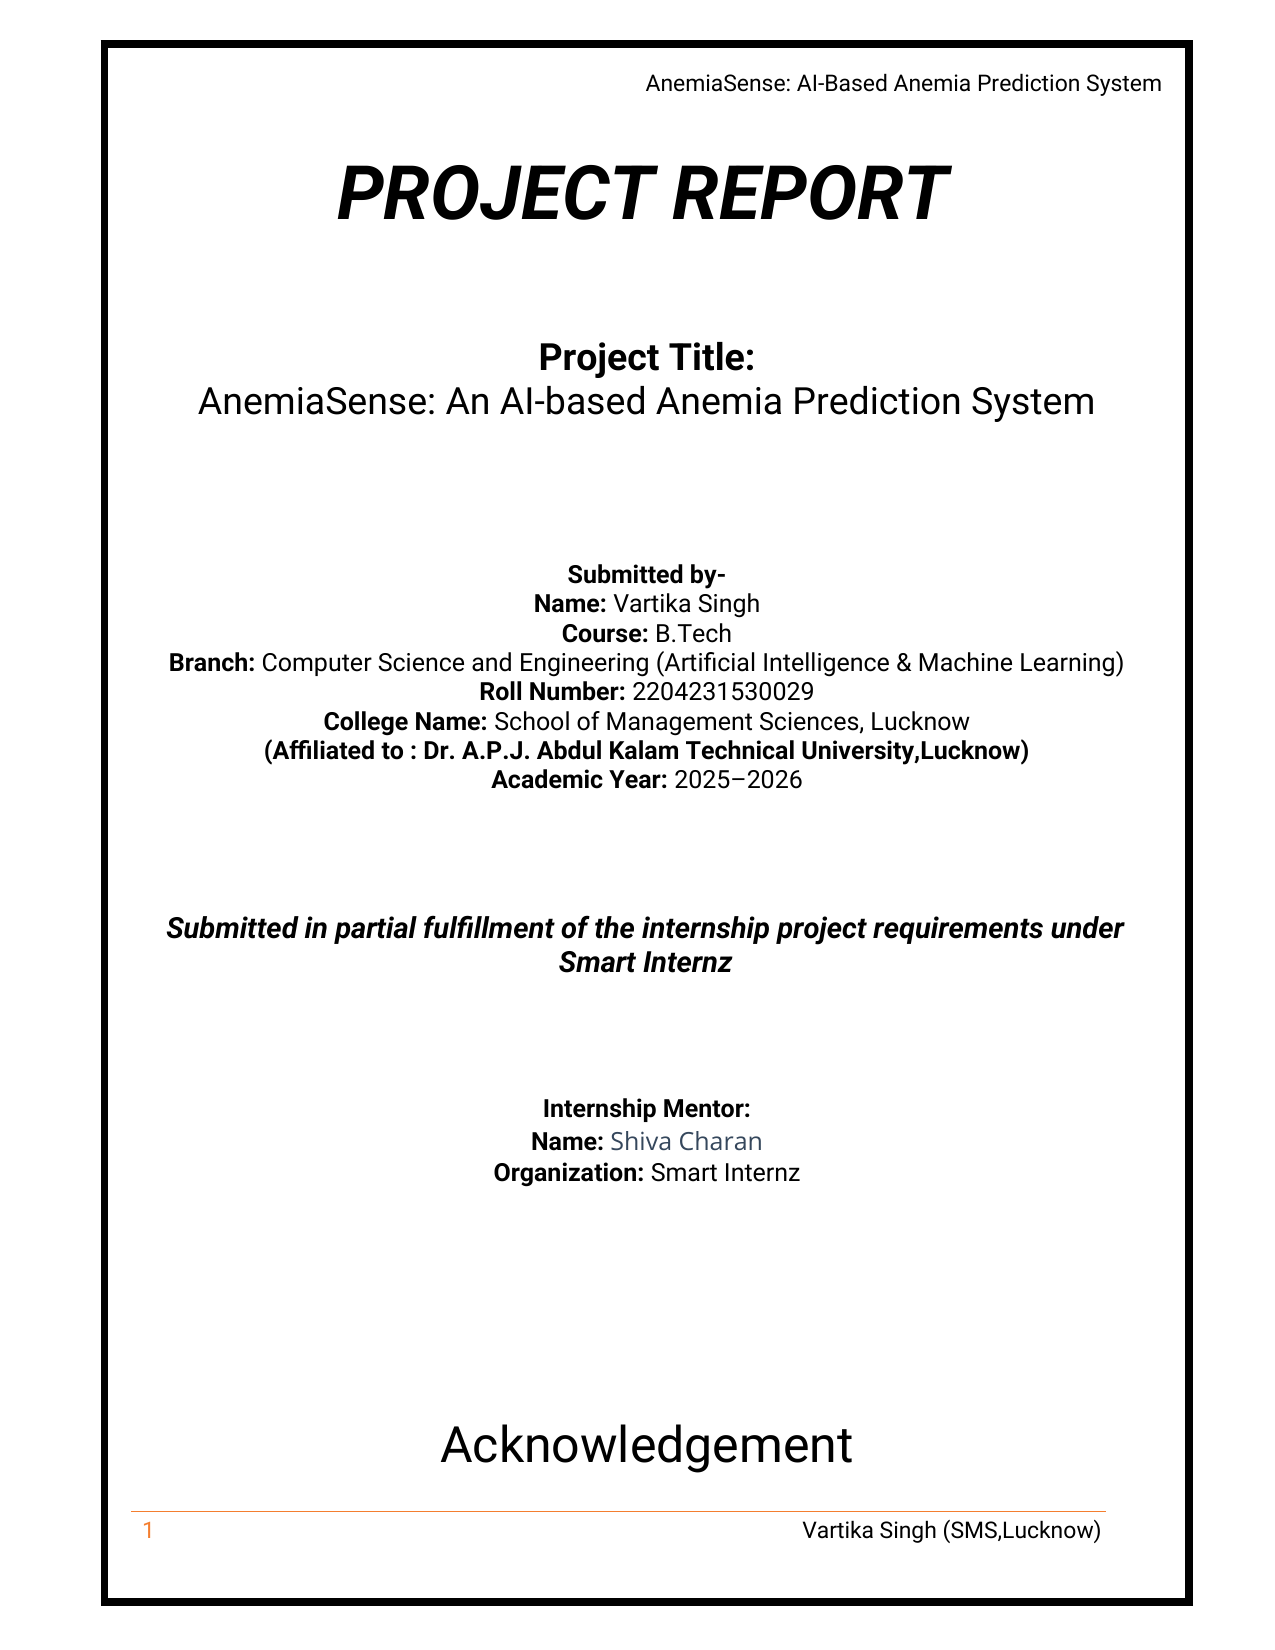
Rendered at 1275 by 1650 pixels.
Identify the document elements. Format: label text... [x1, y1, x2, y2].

text (Affiliated to : Dr. A.P.J. Abdul Kalam Technical University,Lucknow) Academic Year: 2025–2026 [131, 736, 1162, 794]
text Internship Mentor: Name: Shiva Charan Organization: Smart Internz [131, 1094, 1162, 1187]
subtitle Acknowledgement [131, 1416, 1162, 1475]
text Submitted in partial fulfillment of the internship project requirements under Smart Internz [131, 912, 1162, 980]
text PROJECT REPORT [131, 150, 1162, 238]
text Project Title: AnemiaSense: An AI-based Anemia Prediction System [131, 336, 1162, 423]
text Submitted by- Name: Vartika Singh Course: B.Tech Branch: Computer Science and Engineering (Artificial Intelligence & Machine Learning) Roll Number: 2204231530029 College Name: School of Management Sciences, Lucknow [131, 560, 1162, 736]
